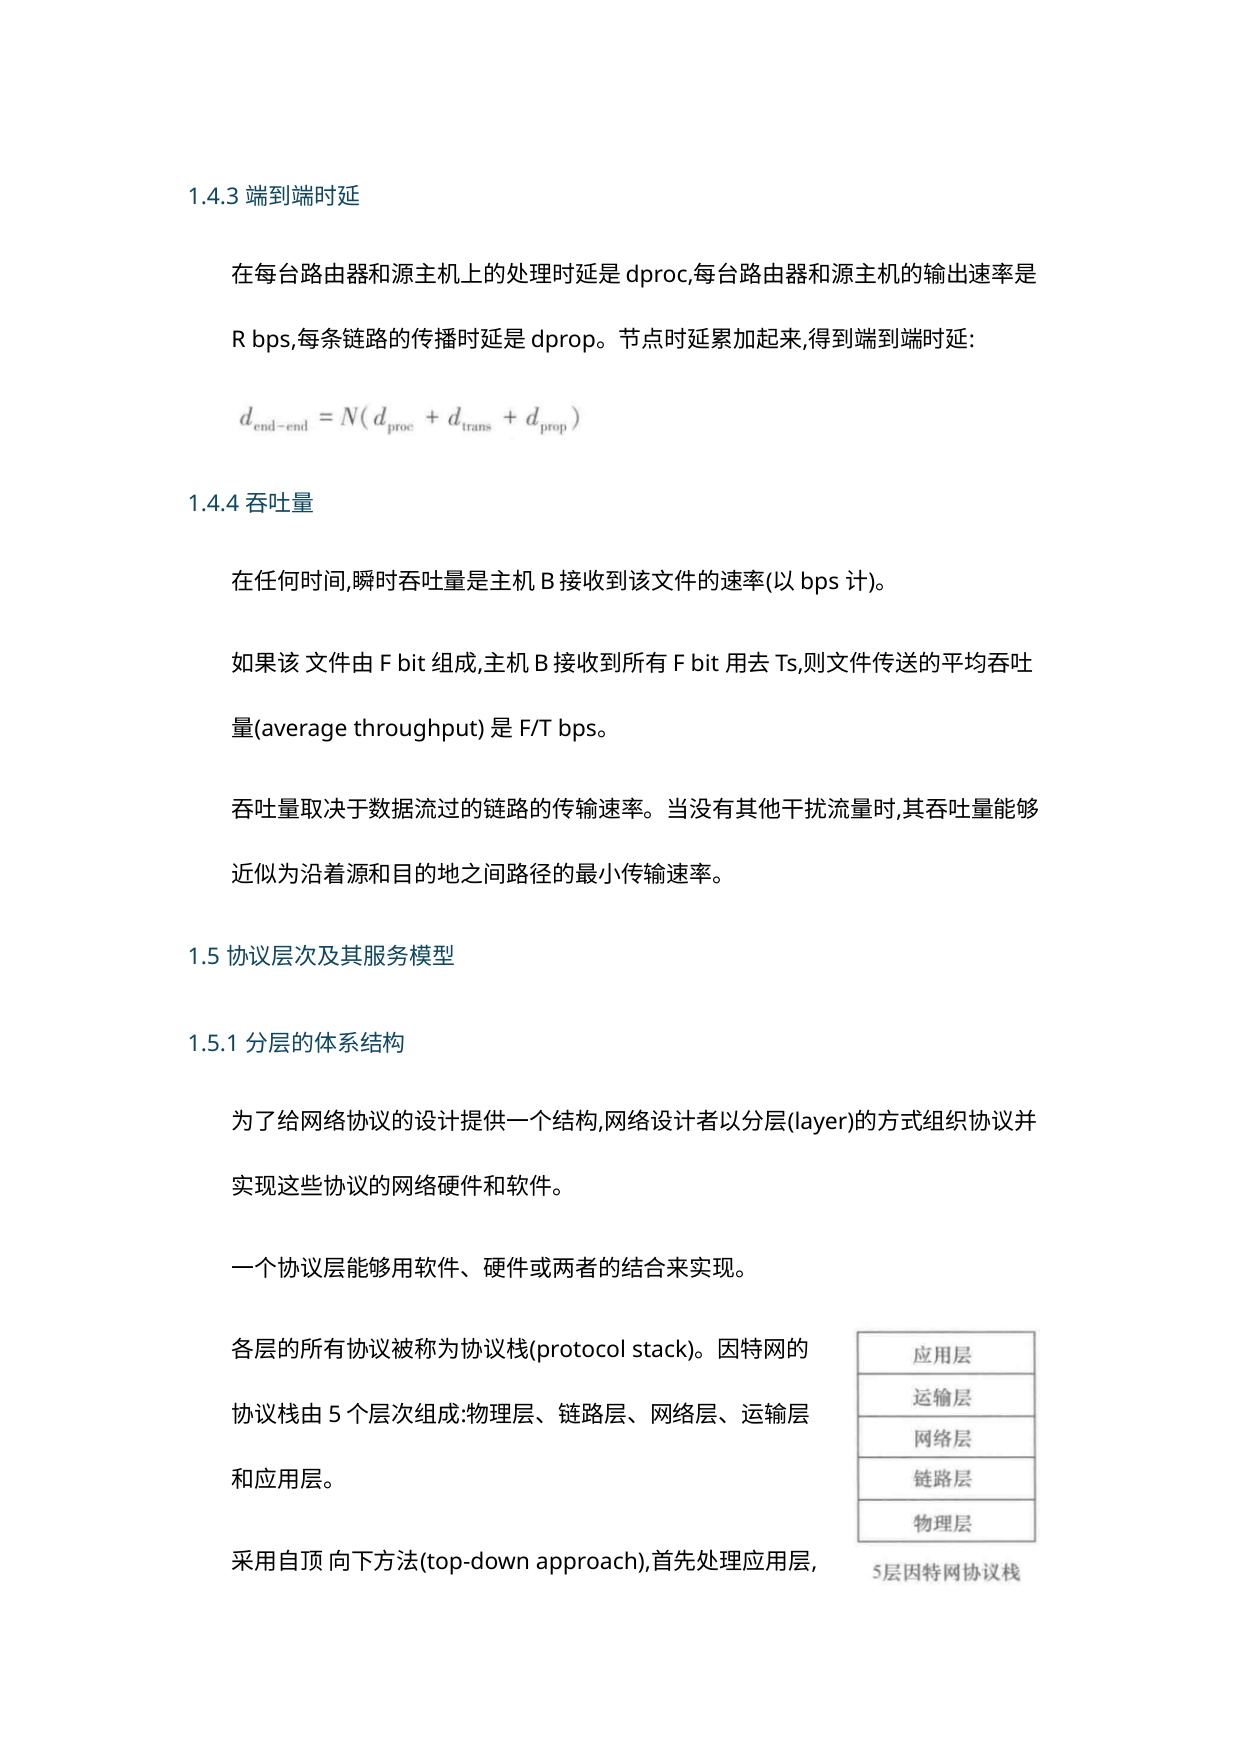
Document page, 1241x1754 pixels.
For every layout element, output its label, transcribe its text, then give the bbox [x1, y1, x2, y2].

text 为了给网络协议的设计提供一个结构,网络设计者以分层(layer)的方式组织协议并实现这些协议的网络硬件和软件。 [231, 1087, 1053, 1217]
subtitle 1.5 协议层次及其服务模型 [187, 922, 1053, 987]
picture [846, 1316, 1042, 1591]
subtitle 1.4.3 端到端时延 [187, 162, 1053, 227]
text 一个协议层能够用软件、硬件或两者的结合来实现。 [231, 1234, 1053, 1299]
text 各层的所有协议被称为协议栈(protocol stack)。因特网的协议栈由 5个层次组成:物理层、链路层、网络层、运输层和应用层。 [231, 1315, 1053, 1510]
text 如果该 文件由 F bit 组成,主机B接收到所有 F bit 用去Ts,则文件传送的平均吞吐量(average throughput) 是 F/T bps。 [231, 629, 1053, 759]
subtitle 1.4.4 吞吐量 [187, 469, 1053, 534]
subtitle 1.5.1 分层的体系结构 [187, 1009, 1053, 1074]
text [231, 1527, 1053, 1592]
text 在每台路由器和源主机上的处理时延是dproc,每台路由器和源主机的输出速率是R bps,每条链路的传播时延是dprop。节点时延累加起来,得到端到端时延: [231, 240, 1053, 370]
picture [231, 399, 591, 440]
text 吞吐量取决于数据流过的链路的传输速率。当没有其他干扰流量时,其吞吐量能够近似为沿着源和目的地之间路径的最小传输速率。 [231, 775, 1053, 905]
text 在任何时间,瞬时吞吐量是主机B接收到该文件的速率(以bps 计)。 [231, 547, 1053, 612]
